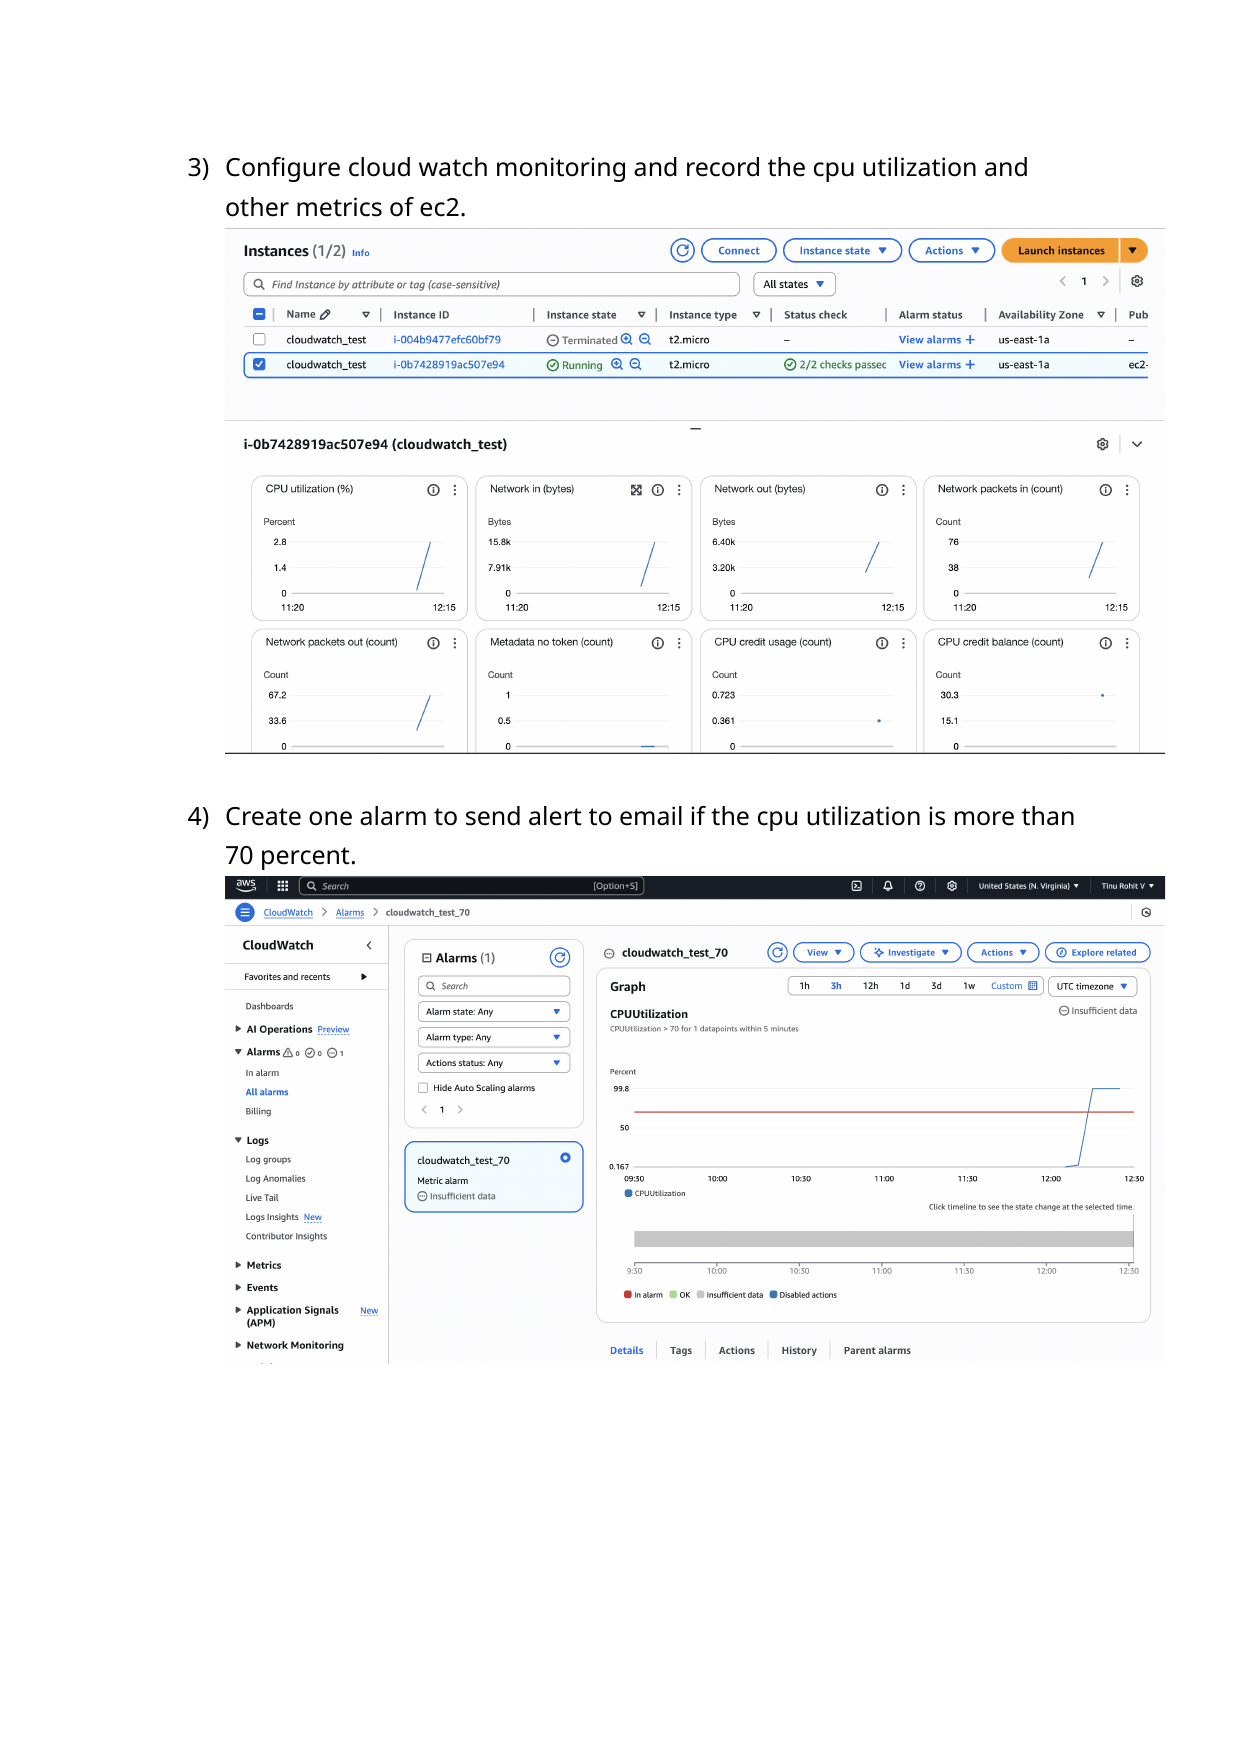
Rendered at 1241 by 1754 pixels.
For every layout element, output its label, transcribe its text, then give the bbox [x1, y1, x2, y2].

list Create one alarm to send alert to email if the cpu utilization is more than 70 percent. [187, 798, 1090, 871]
list Configure cloud watch monitoring and record the cpu utilization and other metrics of ec2. [187, 150, 1090, 223]
picture [225, 228, 1166, 754]
picture [225, 876, 1166, 1364]
